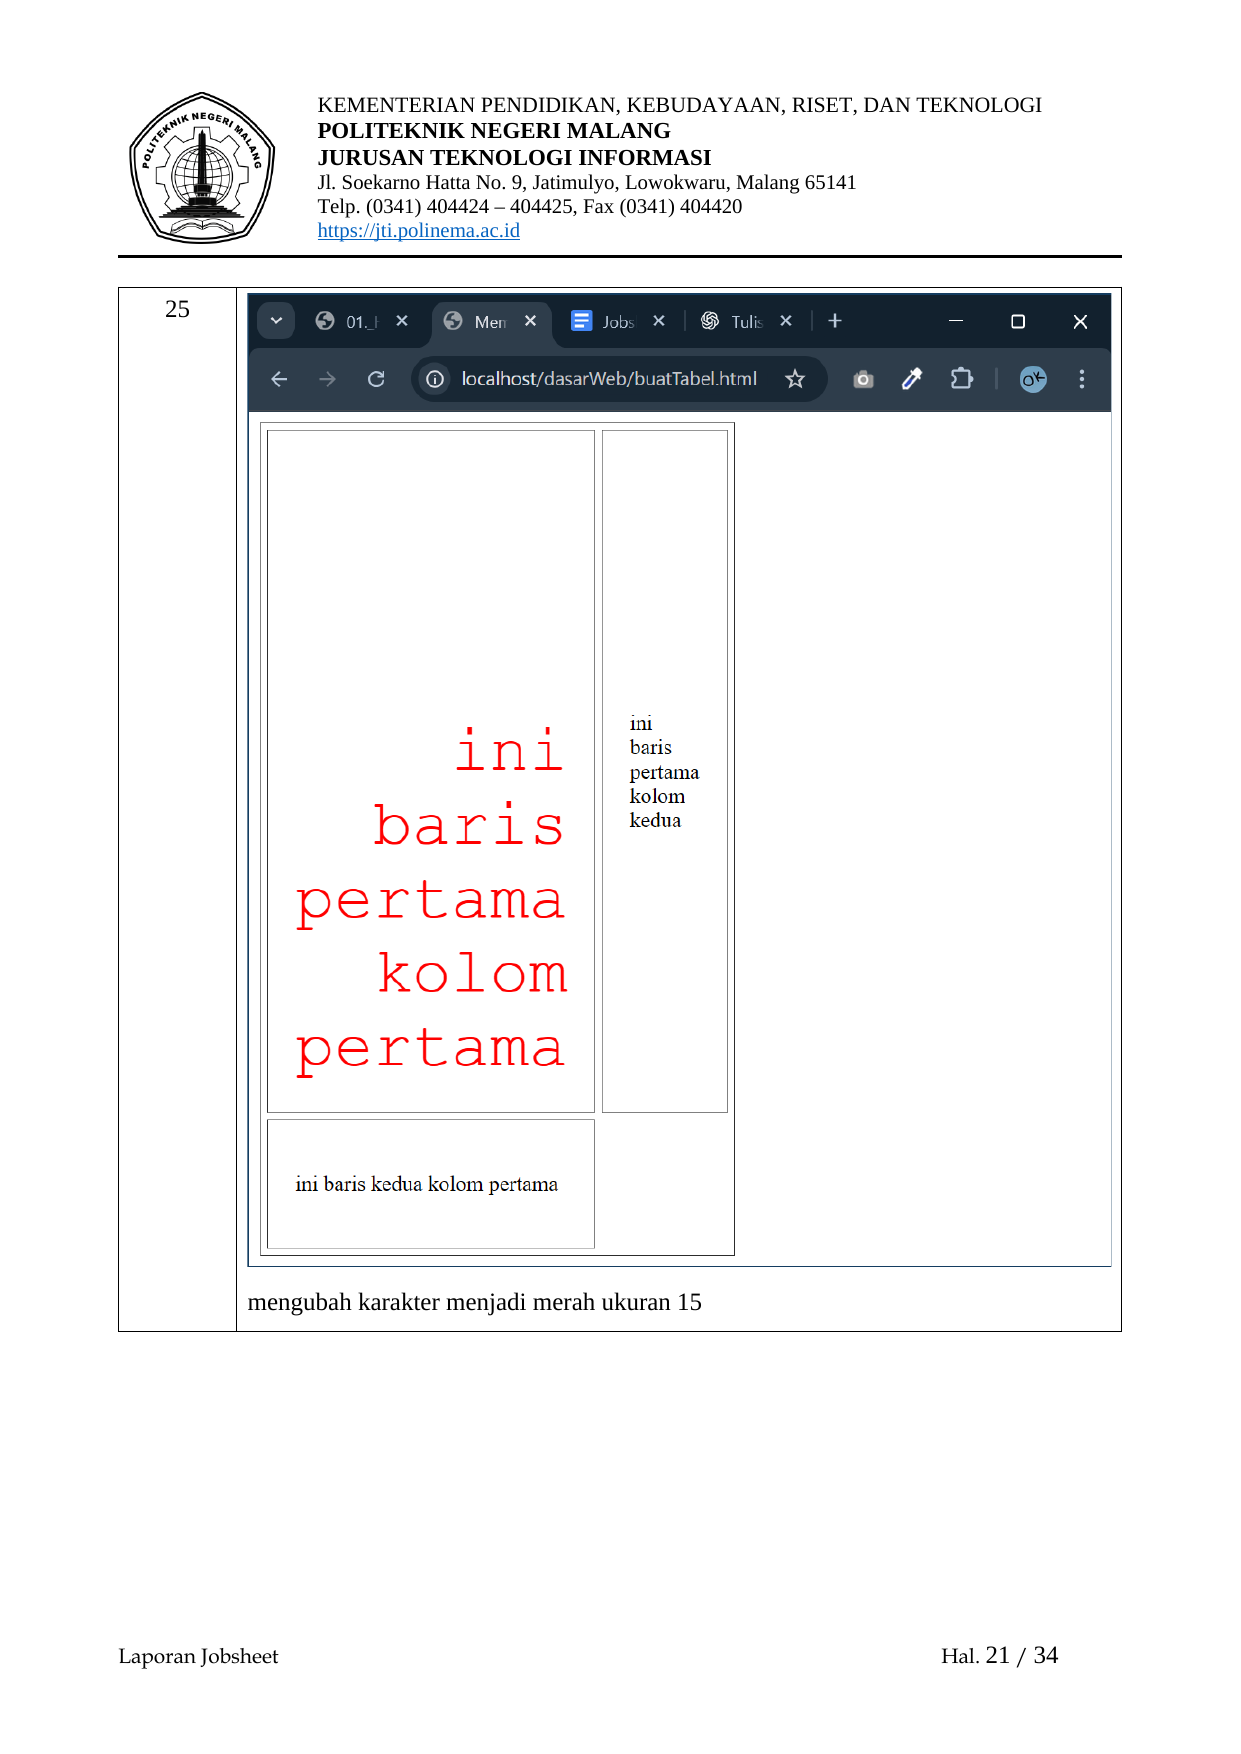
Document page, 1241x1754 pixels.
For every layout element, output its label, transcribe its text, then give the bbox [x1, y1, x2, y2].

picture [247, 293, 1112, 1267]
table_cell mengubah karakter menjadi merah ukuran 15 [237, 288, 1121, 1331]
picture [129, 92, 277, 244]
table_cell 25 [119, 288, 236, 1331]
